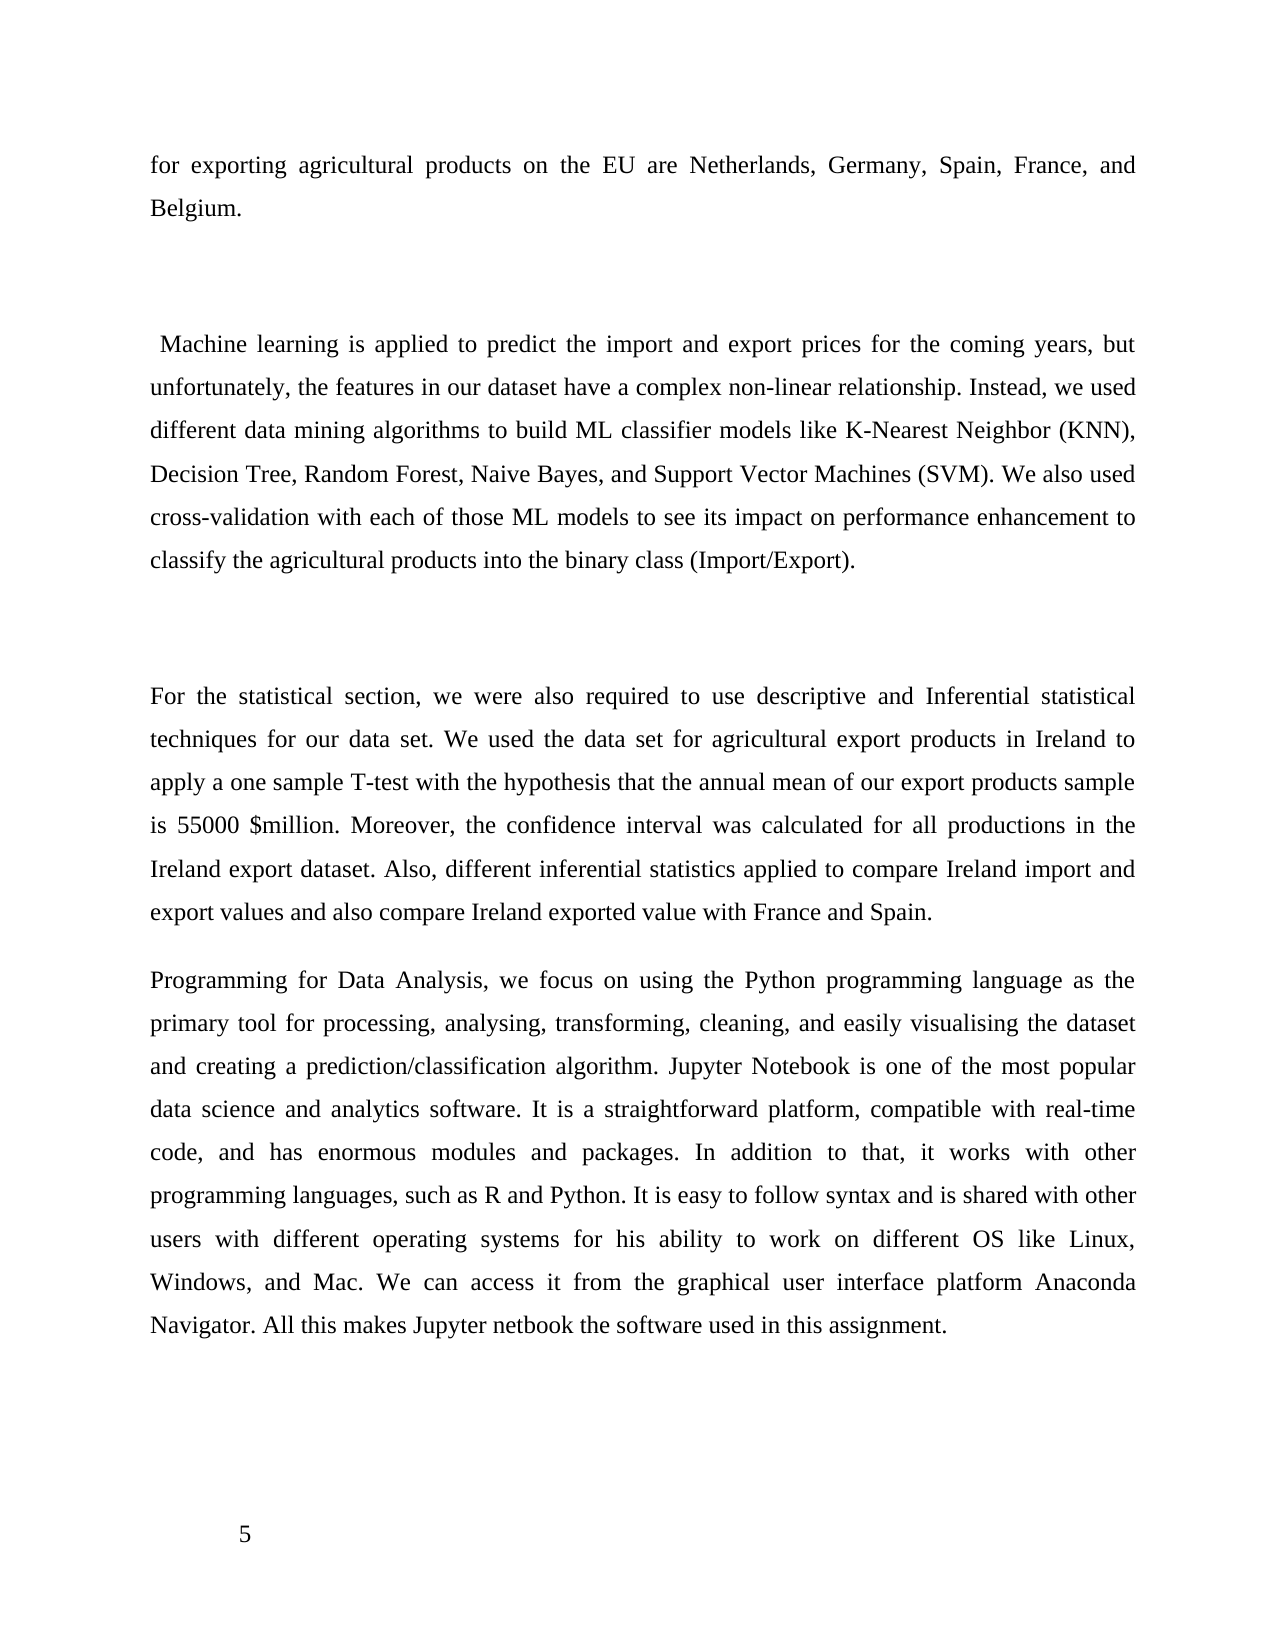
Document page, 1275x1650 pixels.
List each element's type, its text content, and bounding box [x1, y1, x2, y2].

text For the statistical section, we were also required to use descriptive and Inferential statistical techniques for our data set. We used the data set for agricultural export products in Ireland to apply a one sample T-test with the hypothesis that the annual mean of our export products sample is 55000 $million. Moreover, the confidence interval was calculated for all productions in the Ireland export dataset. Also, different inferential statistics applied to compare Ireland import and export values and also compare Ireland exported value with France and Spain. [150, 681, 1137, 926]
text Programming for Data Analysis, we focus on using the Python programming language as the primary tool for processing, analysing, transforming, cleaning, and easily visualising the dataset and creating a prediction/classification algorithm. Jupyter Notebook is one of the most popular data science and analytics software. It is a straightforward platform, compatible with real-time code, and has enormous modules and packages. In addition to that, it works with other programming languages, such as R and Python. It is easy to follow syntax and is shared with other users with different operating systems for his ability to work on different OS like Linux, Windows, and Mac. We can access it from the graphical user interface platform Anaconda Navigator. All this makes Jupyter netbook the software used in this assignment. [150, 965, 1137, 1339]
text Machine learning is applied to predict the import and export prices for the coming years, but unfortunately, the features in our dataset have a complex non-linear relationship. Instead, we used different data mining algorithms to build ML classifier models like K-Nearest Neighbor (KNN), Decision Tree, Random Forest, Naive Bayes, and Support Vector Machines (SVM). We also used cross-validation with each of those ML models to see its impact on performance enhancement to classify the agricultural products into the binary class (Import/Export). [150, 329, 1137, 574]
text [150, 150, 1137, 222]
